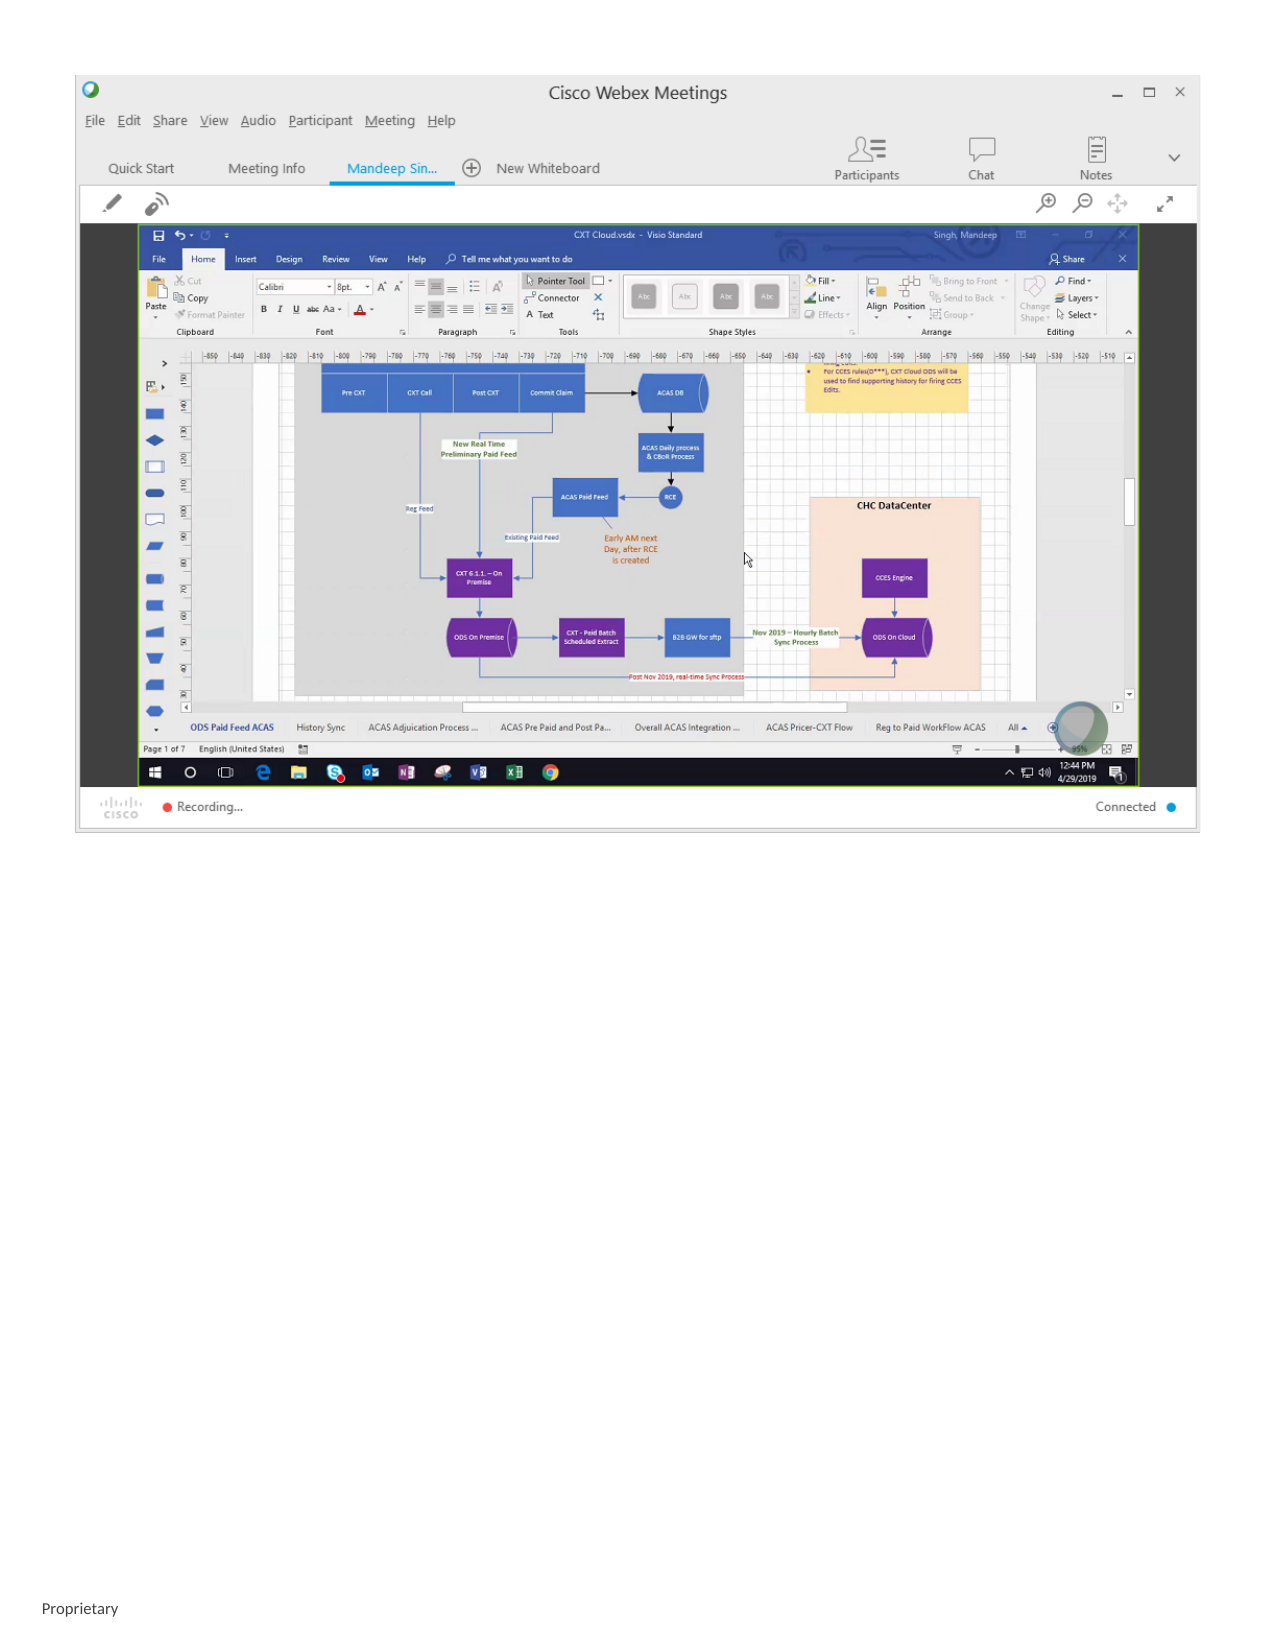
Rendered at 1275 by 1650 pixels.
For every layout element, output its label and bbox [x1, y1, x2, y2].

picture [75, 75, 1200, 833]
